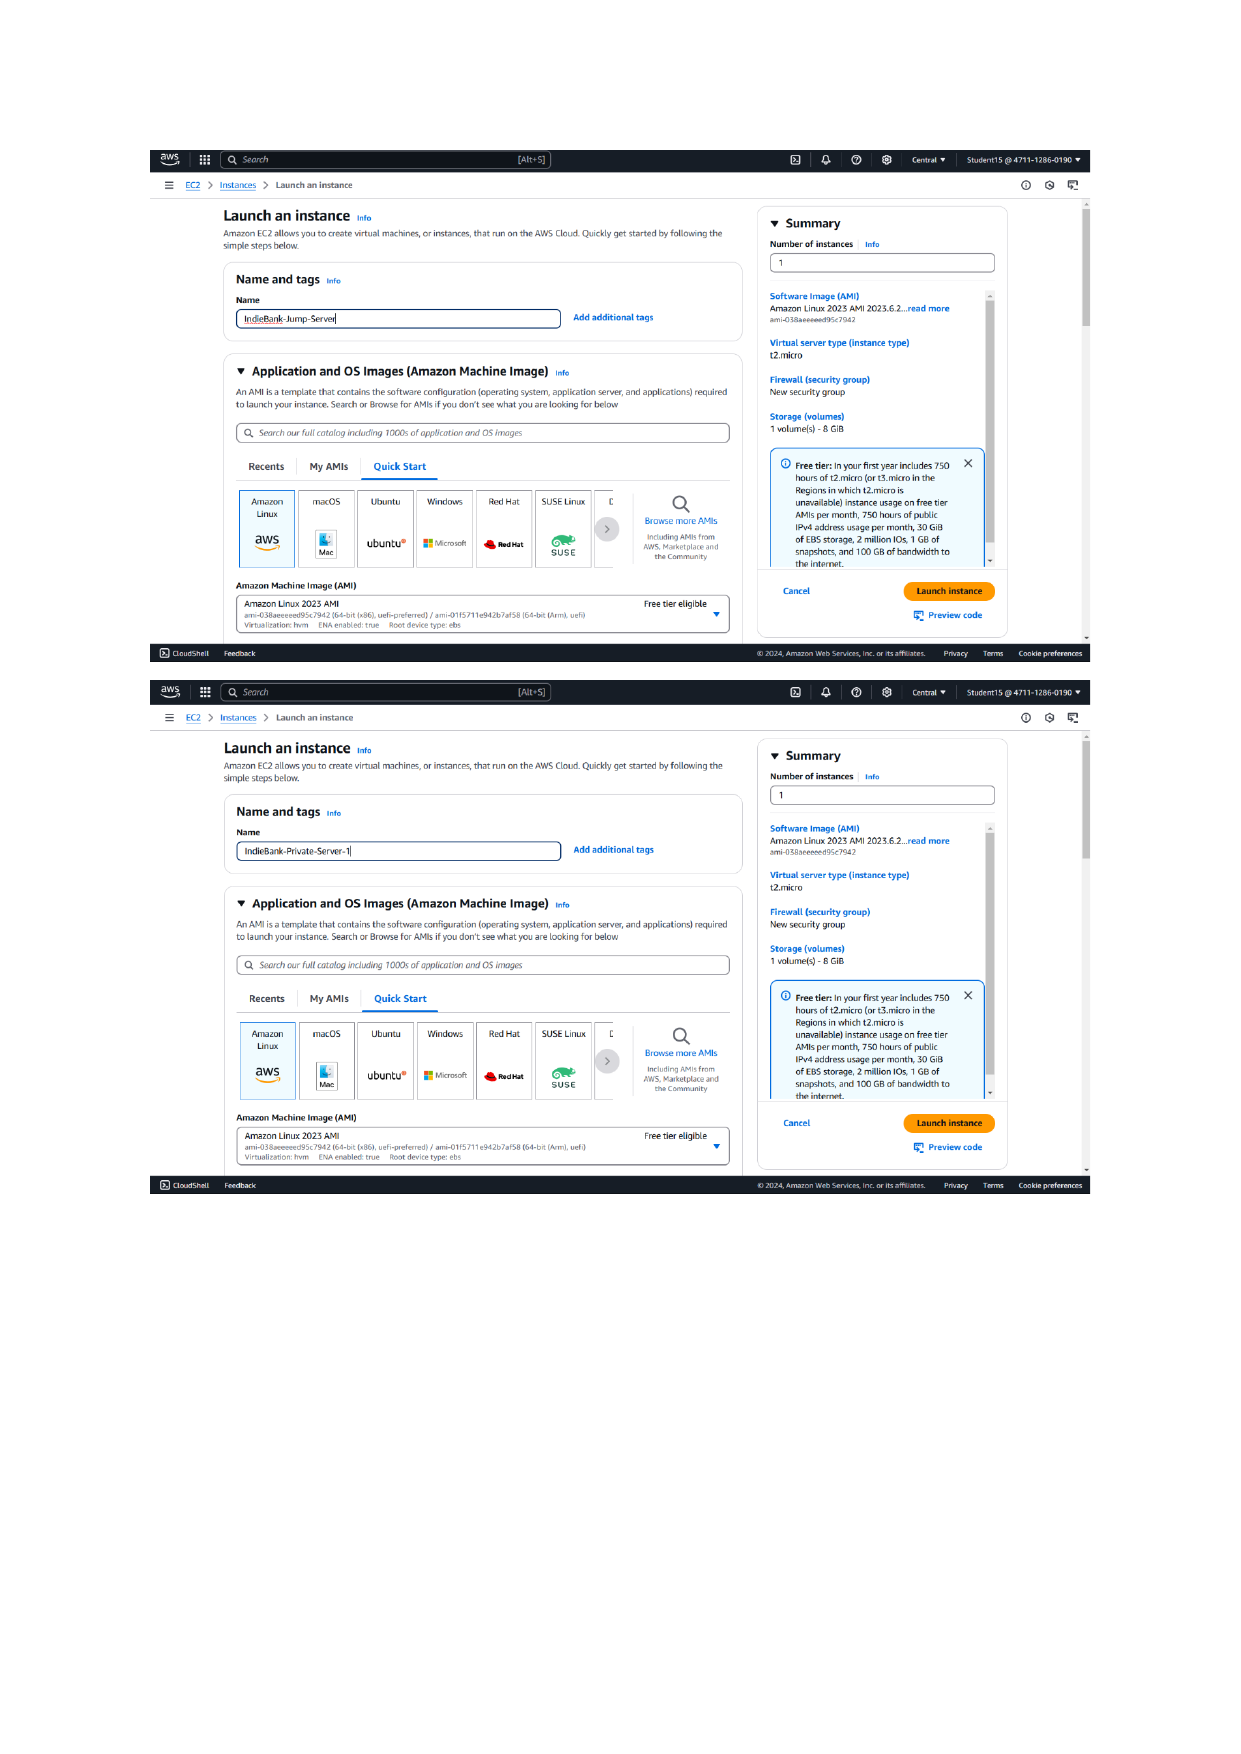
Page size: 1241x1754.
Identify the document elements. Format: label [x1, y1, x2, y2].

picture [150, 150, 1091, 662]
picture [150, 680, 1091, 1194]
